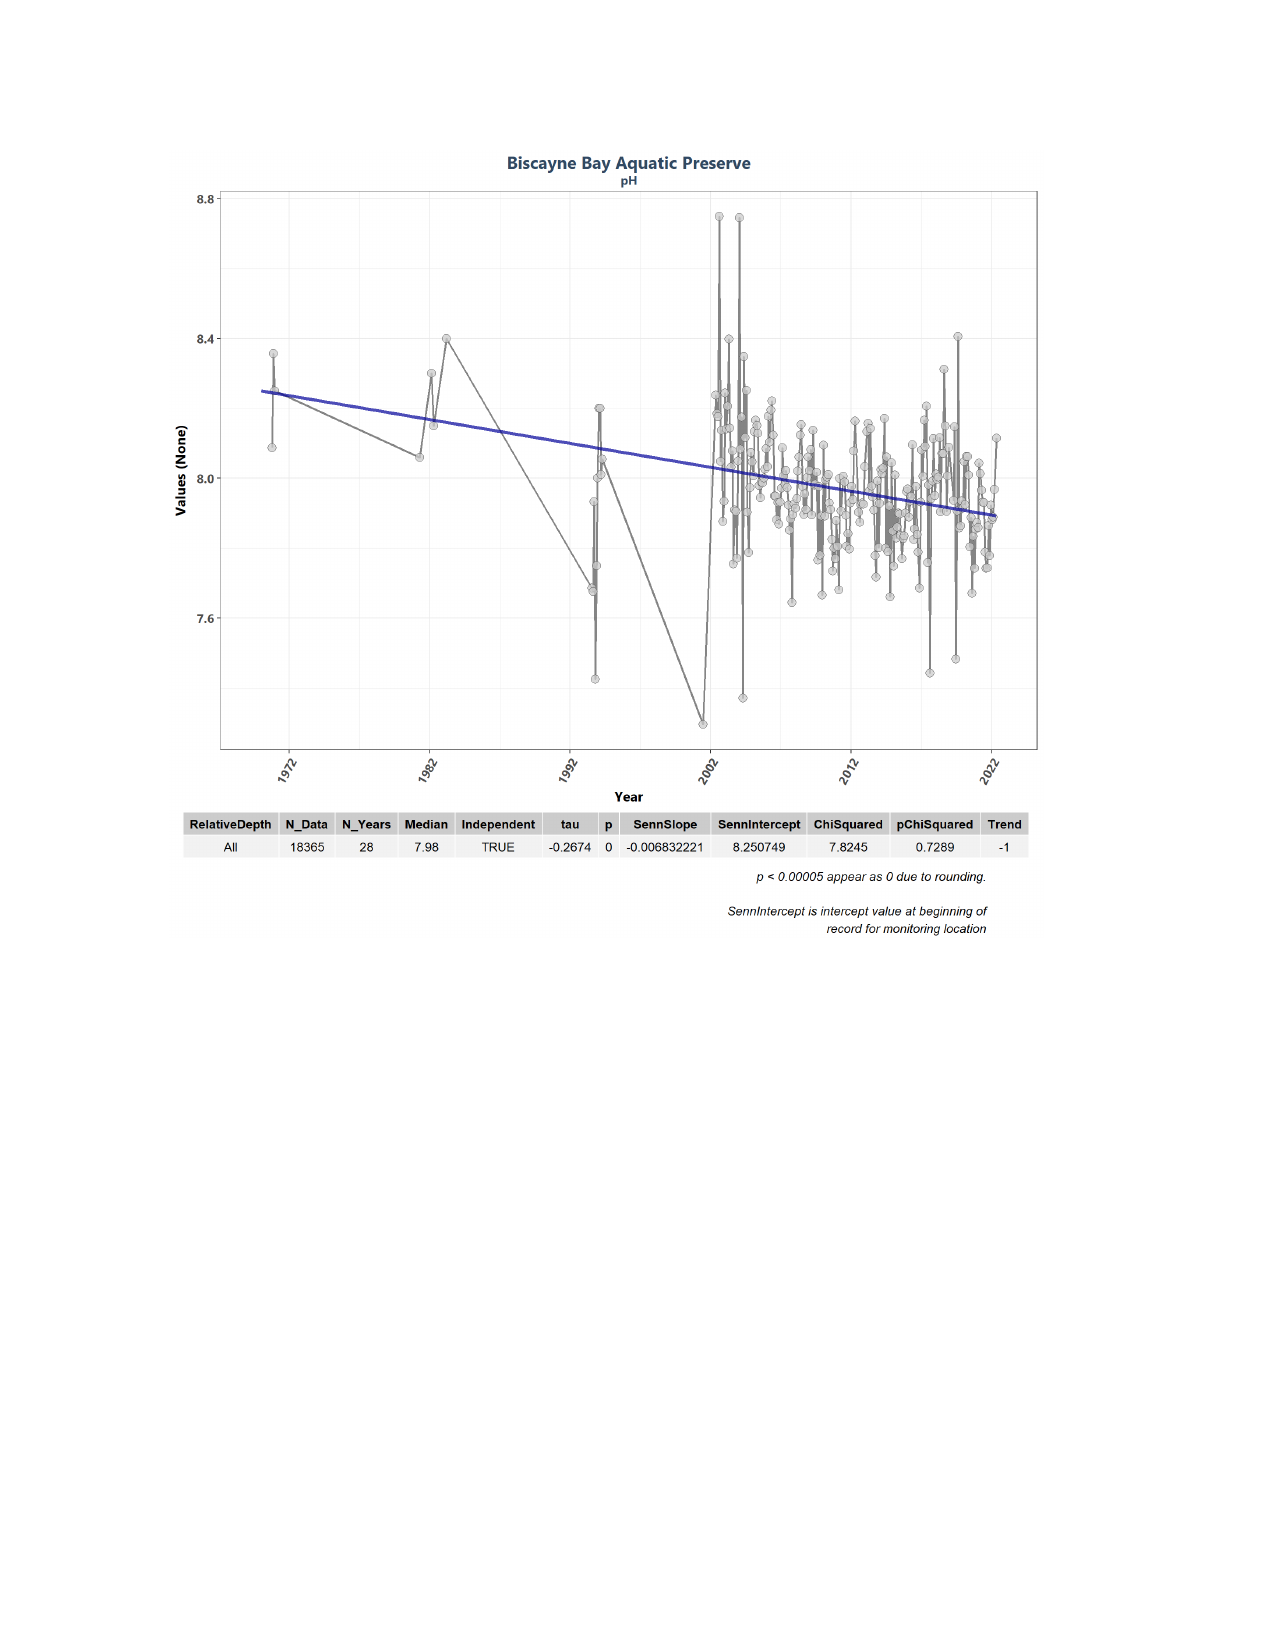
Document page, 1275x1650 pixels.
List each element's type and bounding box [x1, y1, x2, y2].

picture [168, 150, 1044, 938]
